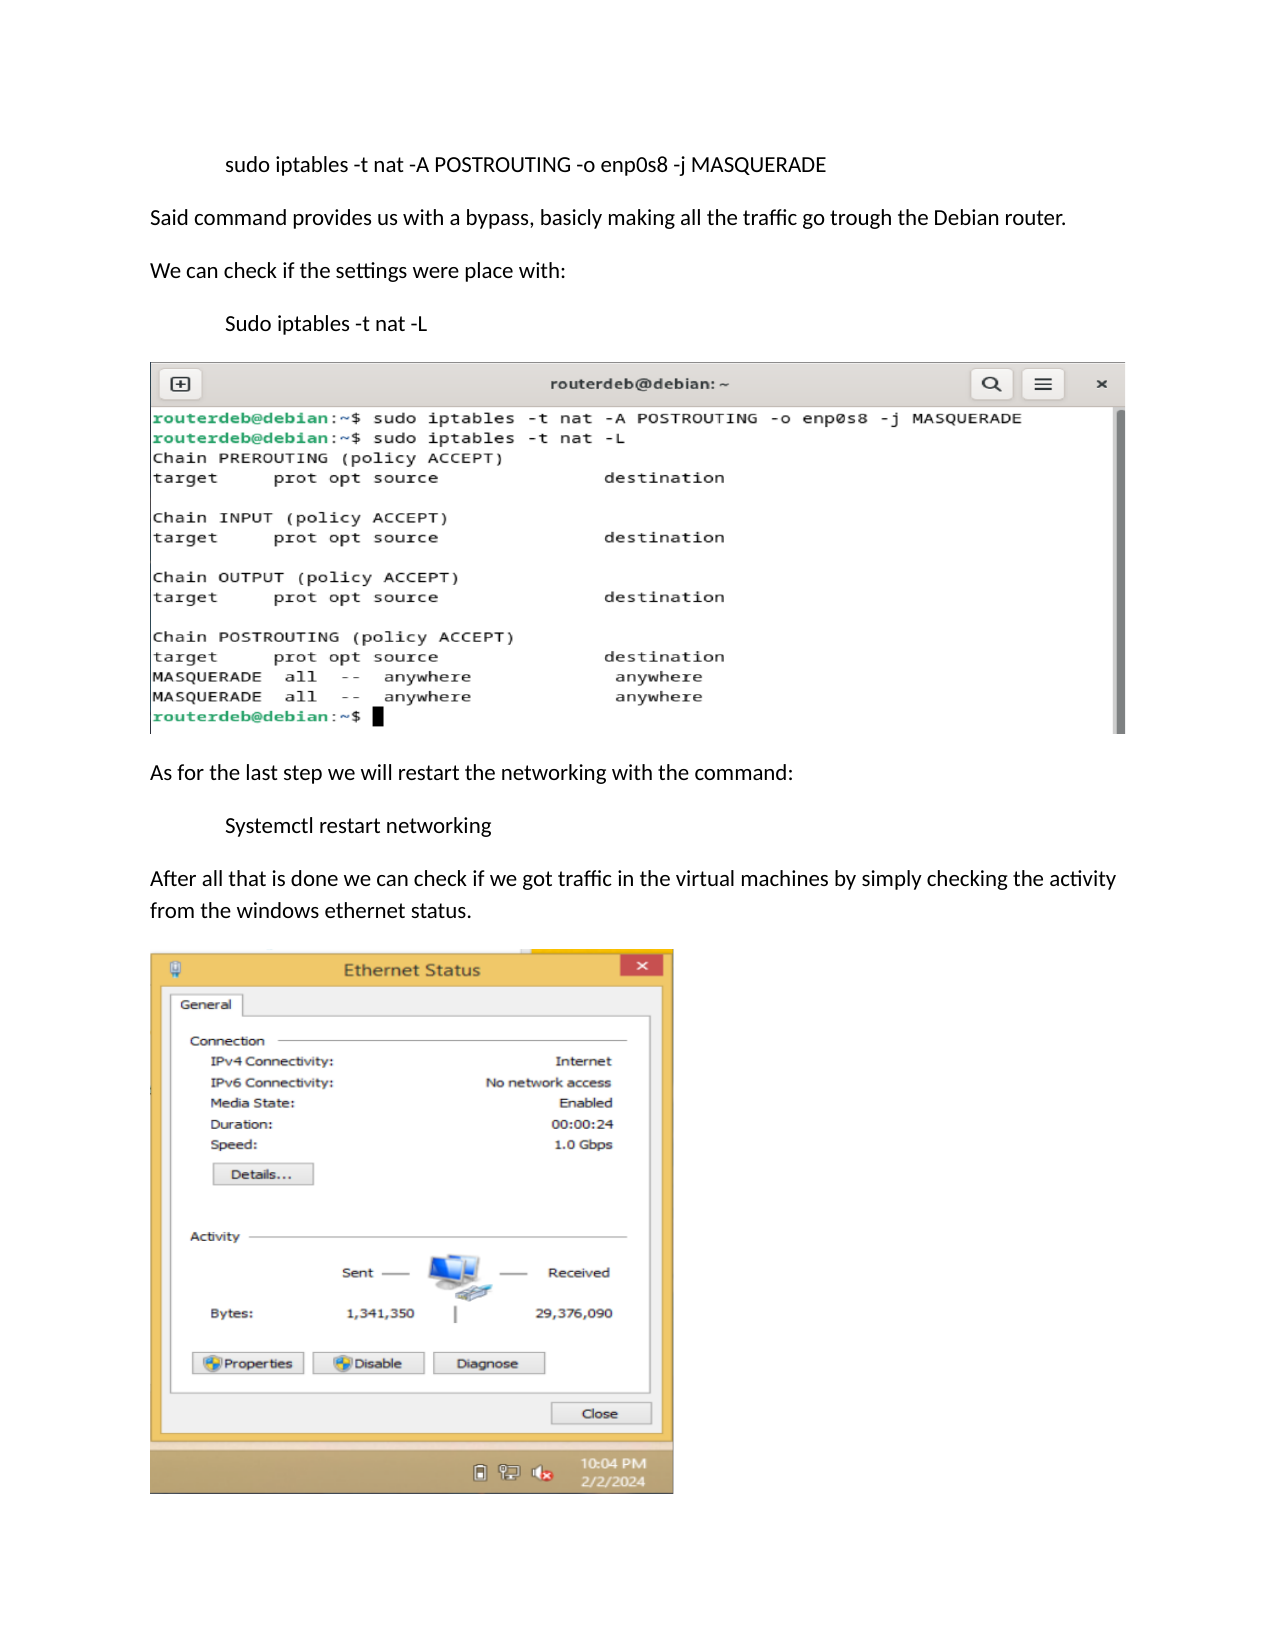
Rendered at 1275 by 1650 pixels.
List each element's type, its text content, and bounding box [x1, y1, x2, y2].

picture [150, 949, 674, 1494]
text After all that is done we can check if we got traffic in the virtual machines by simply checking the activity from the windows ethernet status. [150, 864, 1125, 924]
text Sudo iptables -t nat -L [150, 309, 1125, 337]
text Systemctl restart networking [150, 811, 1125, 839]
picture [150, 362, 1125, 734]
text Said command provides us with a bypass, basicly making all the traffic go trough the Debian router. [150, 203, 1125, 231]
text sudo iptables -t nat -A POSTROUTING -o enp0s8 -j MASQUERADE [150, 150, 1125, 178]
text As for the last step we will restart the networking with the command: [150, 758, 1125, 786]
text We can check if the settings were place with: [150, 256, 1125, 284]
